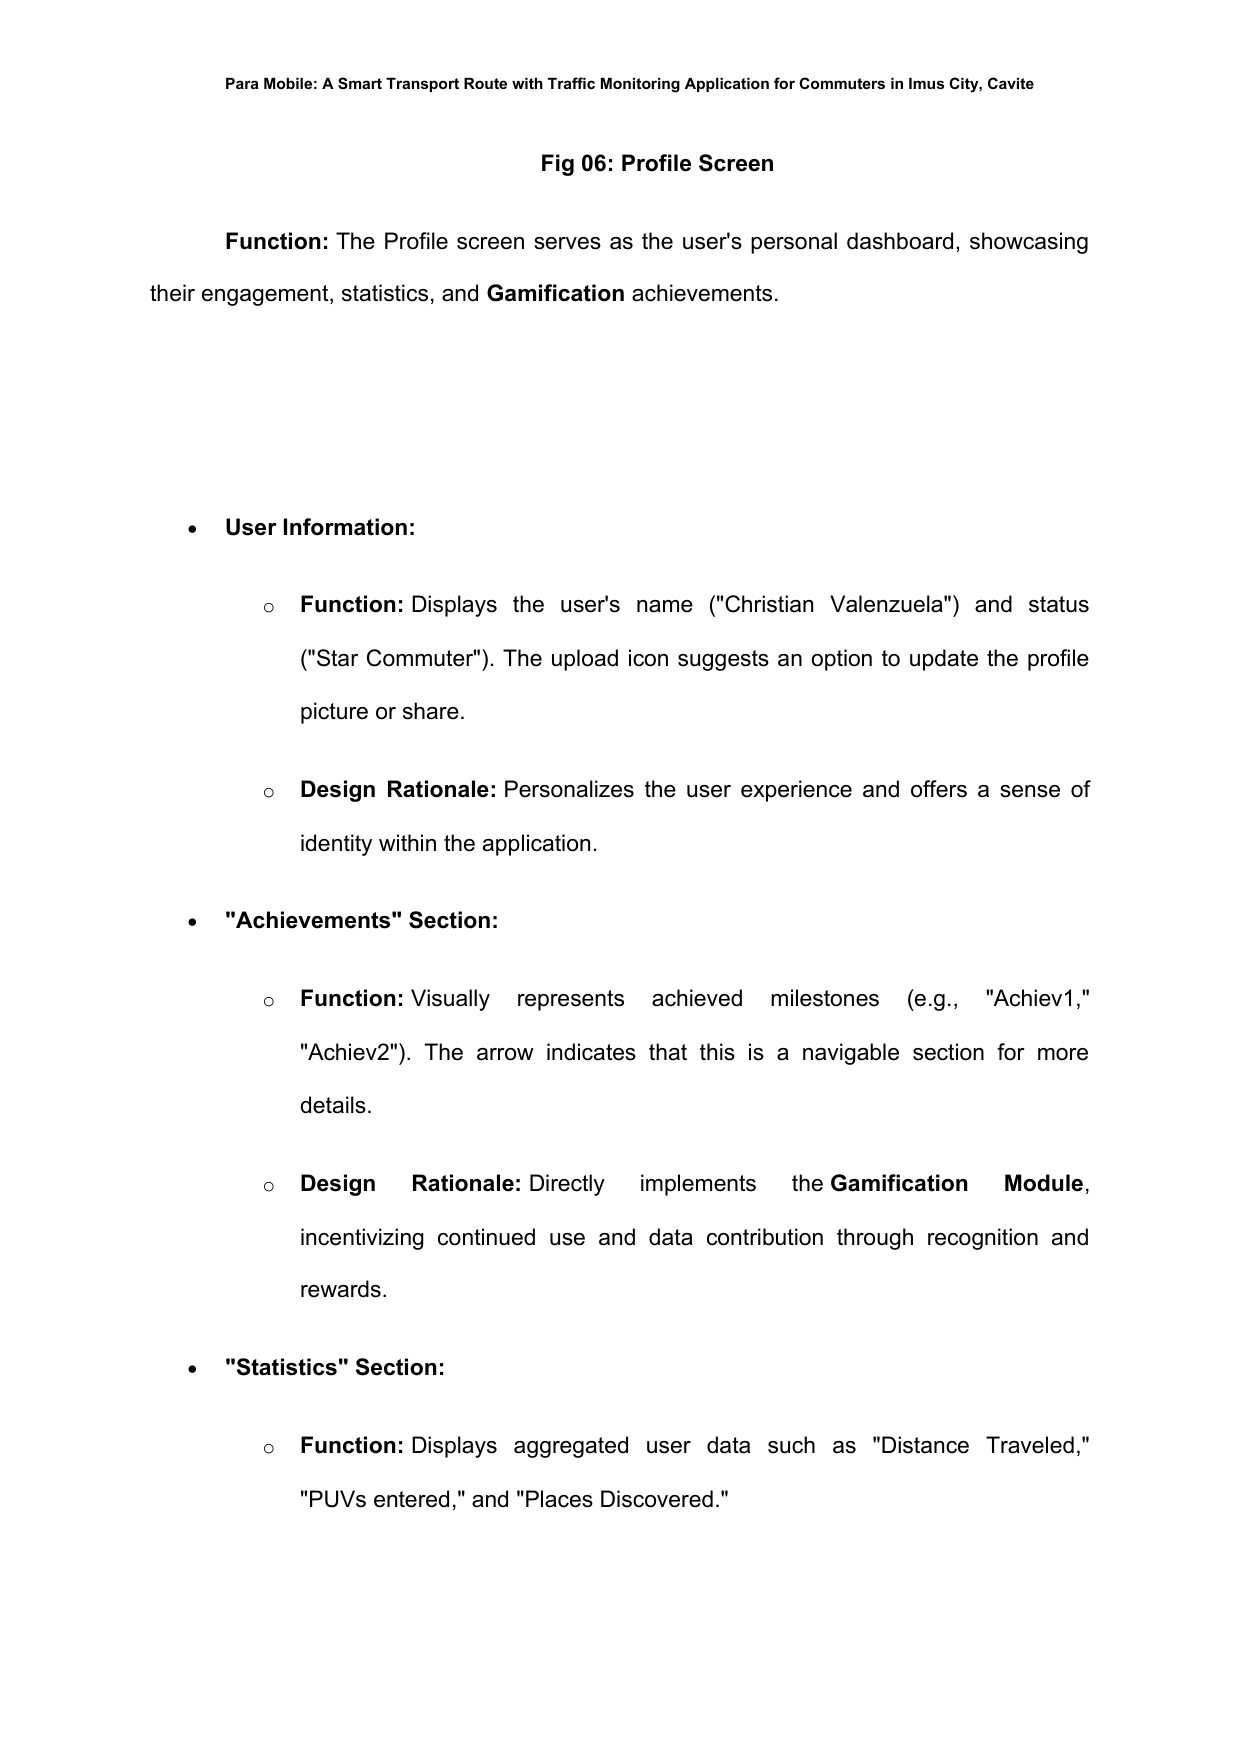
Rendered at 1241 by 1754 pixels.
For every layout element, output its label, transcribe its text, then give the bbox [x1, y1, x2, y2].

text Fig 06: Profile Screen [150, 150, 1090, 176]
list Function: Displays aggregated user data such as "Distance Traveled," "PUVs entered," and "Places Discovered." [262, 1432, 1090, 1512]
list Design Rationale: Directly implements the Gamification Module, incentivizing continued use and data contribution through recognition and rewards. [262, 1170, 1090, 1303]
list "Statistics" Section: [187, 1354, 1090, 1381]
list Function: Visually represents achieved milestones (e.g., "Achiev1," "Achiev2"). The arrow indicates that this is a navigable section for more details. [262, 985, 1090, 1118]
list "Achievements" Section: [187, 907, 1090, 934]
list User Information: [187, 513, 1090, 540]
list Function: Displays the user's name ("Christian Valenzuela") and status ("Star Commuter"). The upload icon suggests an option to update the profile picture or share. [262, 591, 1090, 724]
text Function: The Profile screen serves as the user's personal dashboard, showcasing their engagement, statistics, and Gamification achievements. [150, 228, 1090, 307]
list Design Rationale: Personalizes the user experience and offers a sense of identity within the application. [262, 776, 1090, 856]
